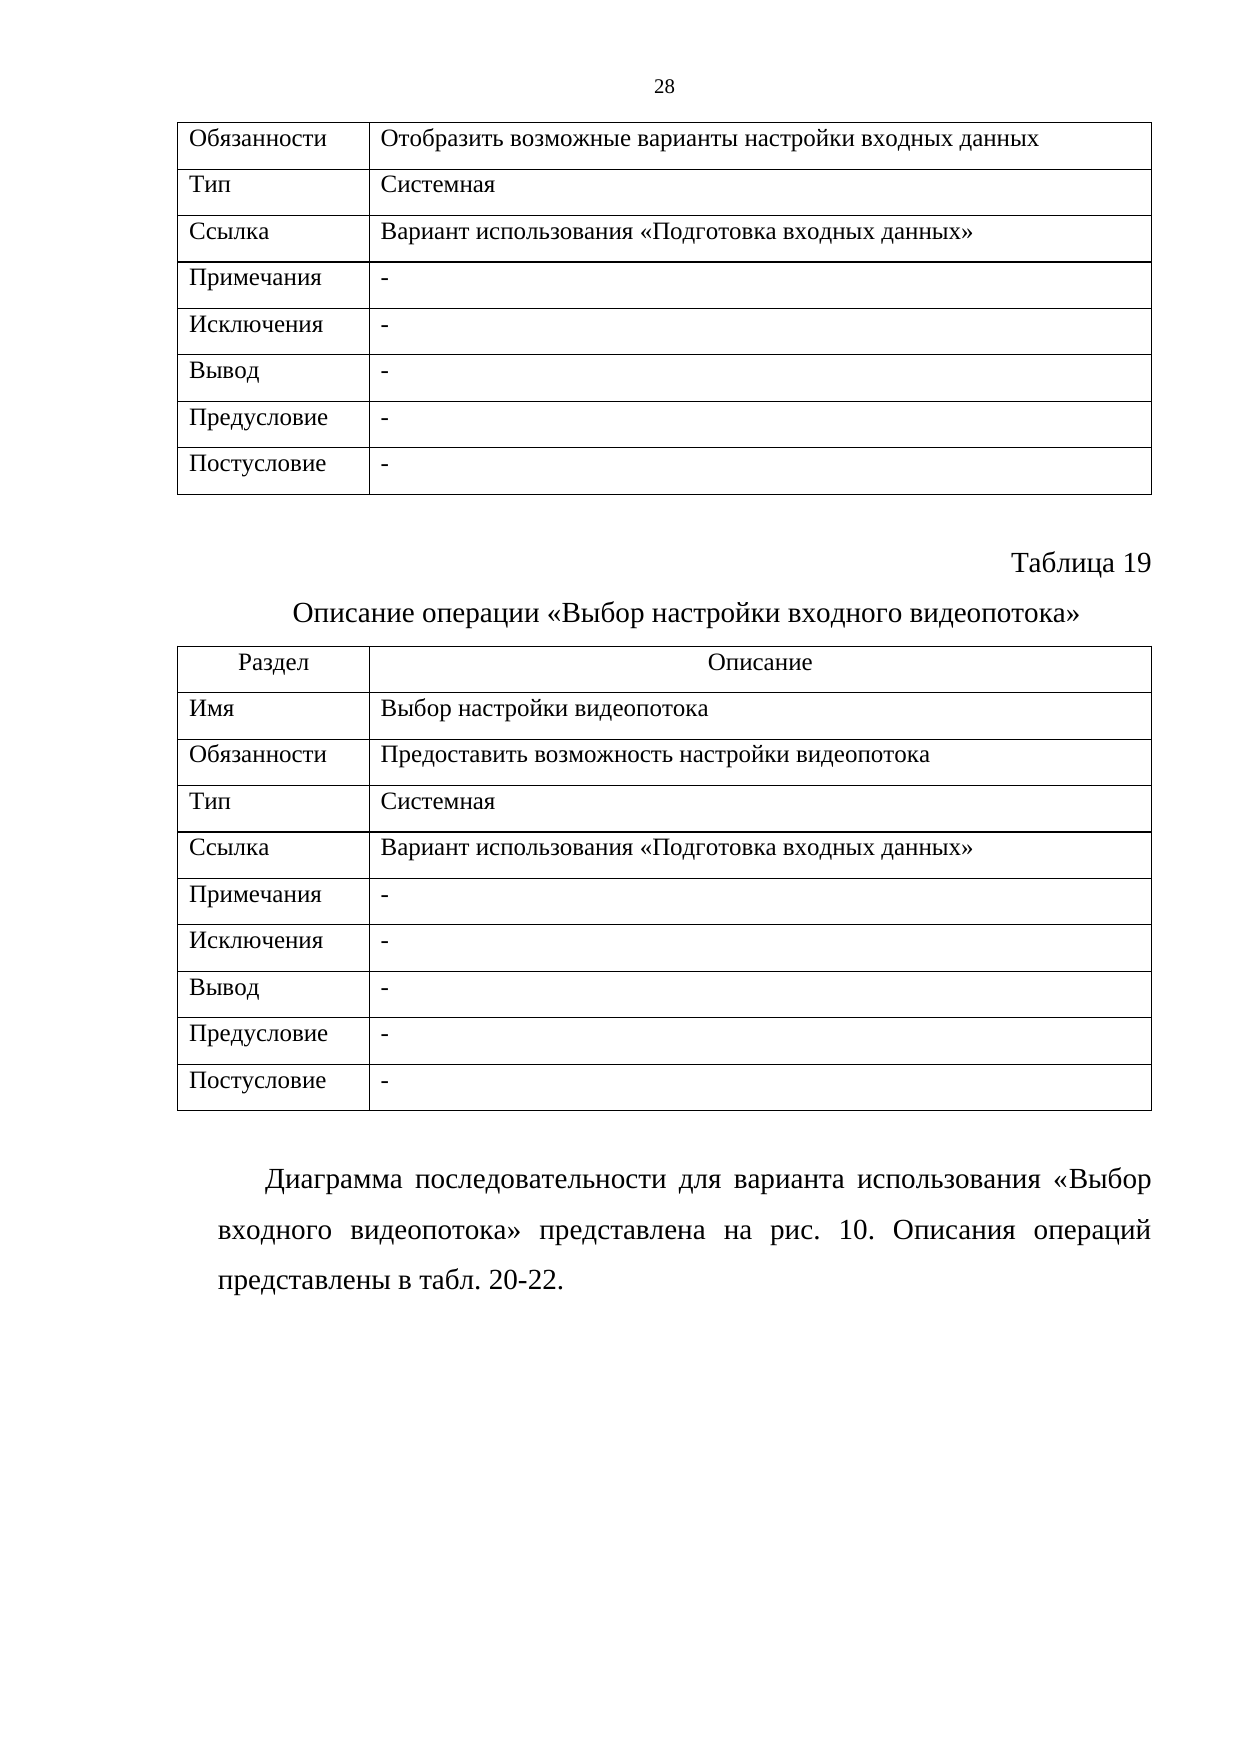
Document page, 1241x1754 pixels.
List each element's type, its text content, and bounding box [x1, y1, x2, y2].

table_cell Исключения [178, 925, 369, 971]
table_cell - [370, 309, 1151, 354]
table_cell - [370, 263, 1151, 308]
table_cell Исключения [178, 309, 369, 354]
table_header Раздел [178, 647, 369, 692]
table_cell Обязанности [178, 740, 369, 785]
table_cell Системная [370, 786, 1151, 831]
table_cell Обязанности [178, 123, 369, 168]
table_cell Ссылка [178, 833, 369, 878]
table_cell Ссылка [178, 216, 369, 261]
table_cell Предоставить возможность настройки видеопотока [370, 740, 1151, 785]
table_cell Системная [370, 170, 1151, 215]
table_cell - [370, 448, 1151, 494]
table_cell - [370, 1018, 1151, 1064]
table_cell - [370, 402, 1151, 447]
table_cell Постусловие [178, 448, 369, 494]
table_cell Вывод [178, 355, 369, 401]
table_cell - [370, 355, 1151, 401]
table_cell Предусловие [178, 1018, 369, 1064]
text Таблица 19 [177, 545, 1152, 578]
text Описание операции «Выбор настройки входного видеопотока» [177, 595, 1152, 629]
table_cell Примечания [178, 263, 369, 308]
table_cell Вариант использования «Подготовка входных данных» [370, 216, 1151, 261]
table_cell Предусловие [178, 402, 369, 447]
table_cell - [370, 925, 1151, 971]
table_cell Имя [178, 693, 369, 738]
table_cell Вывод [178, 972, 369, 1017]
table_cell Отобразить возможные варианты настройки входных данных [370, 123, 1151, 168]
table_cell Вариант использования «Подготовка входных данных» [370, 833, 1151, 878]
table_cell Постусловие [178, 1065, 369, 1110]
table_cell Тип [178, 786, 369, 831]
table_cell - [370, 972, 1151, 1017]
text Диаграмма последовательности для варианта использования «Выбор входного видеопотока» представлена на рис. 10. Описания операций представлены в табл. 20-22. [218, 1162, 1152, 1296]
table_cell Выбор настройки видеопотока [370, 693, 1151, 738]
table_cell - [370, 879, 1151, 924]
table_cell Примечания [178, 879, 369, 924]
table_header Описание [370, 647, 1151, 692]
table_cell - [370, 1065, 1151, 1110]
table_cell Тип [178, 170, 369, 215]
